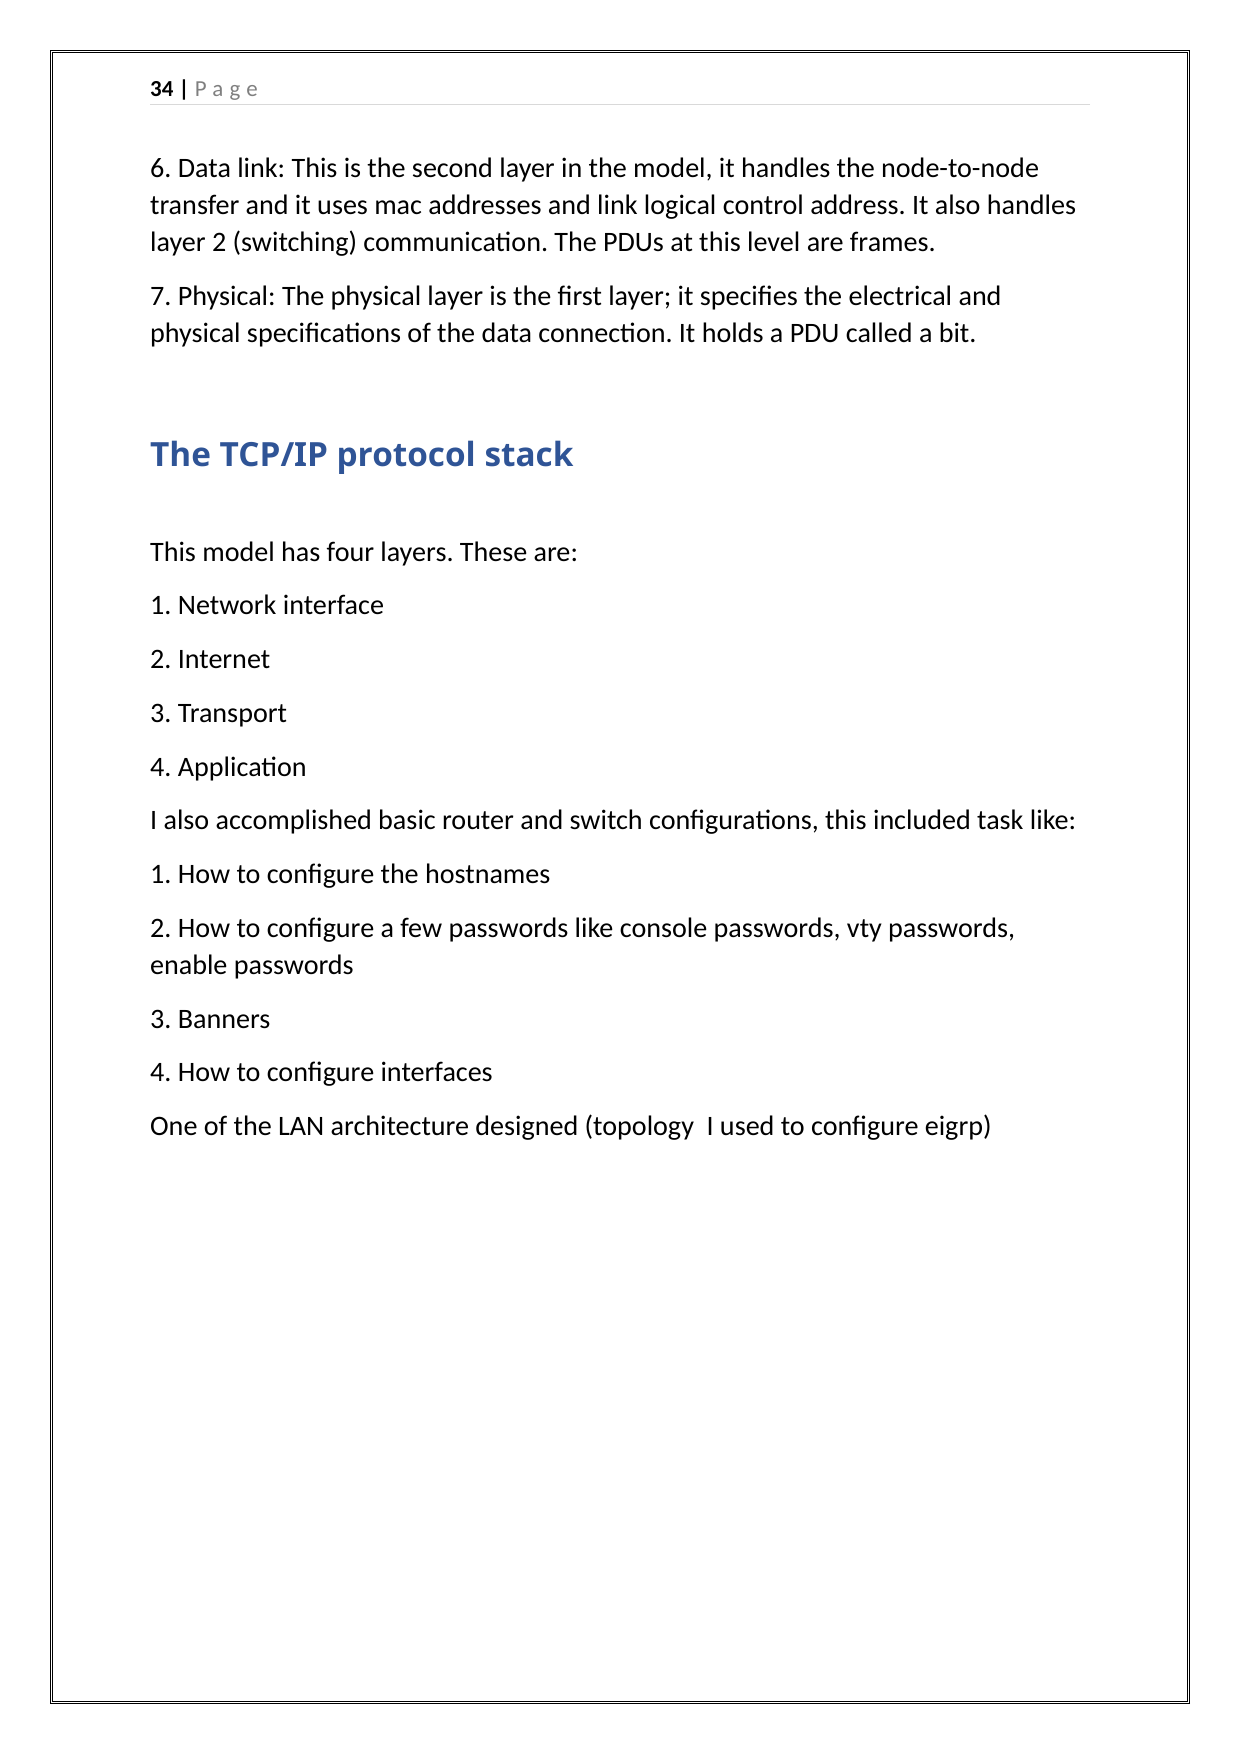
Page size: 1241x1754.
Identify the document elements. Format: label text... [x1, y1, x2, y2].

text 1. How to configure the hostnames [150, 856, 1090, 890]
text One of the LAN architecture designed (topology I used to configure eigrp) [150, 1108, 1090, 1142]
text This model has four layers. These are: [150, 533, 1090, 568]
subtitle The TCP/IP protocol stack [150, 431, 1090, 476]
text 6. Data link: This is the second layer in the model, it handles the node-to-node transfer and it uses mac addresses and link logical control address. It also handles layer 2 (switching) communication. The PDUs at this level are frames. [150, 150, 1090, 258]
text 4. How to configure interfaces [150, 1054, 1090, 1089]
text 4. Application [150, 748, 1090, 783]
text 7. Physical: The physical layer is the first layer; it specifies the electrical and physical specifications of the data connection. It holds a PDU called a bit. [150, 278, 1090, 349]
text 2. How to configure a few passwords like console passwords, vty passwords, enable passwords [150, 910, 1090, 981]
text 3. Transport [150, 695, 1090, 729]
text I also accomplished basic router and switch configurations, this included task like: [150, 802, 1090, 837]
text 3. Banners [150, 1001, 1090, 1035]
text 2. Internet [150, 641, 1090, 675]
text 1. Network interface [150, 587, 1090, 622]
